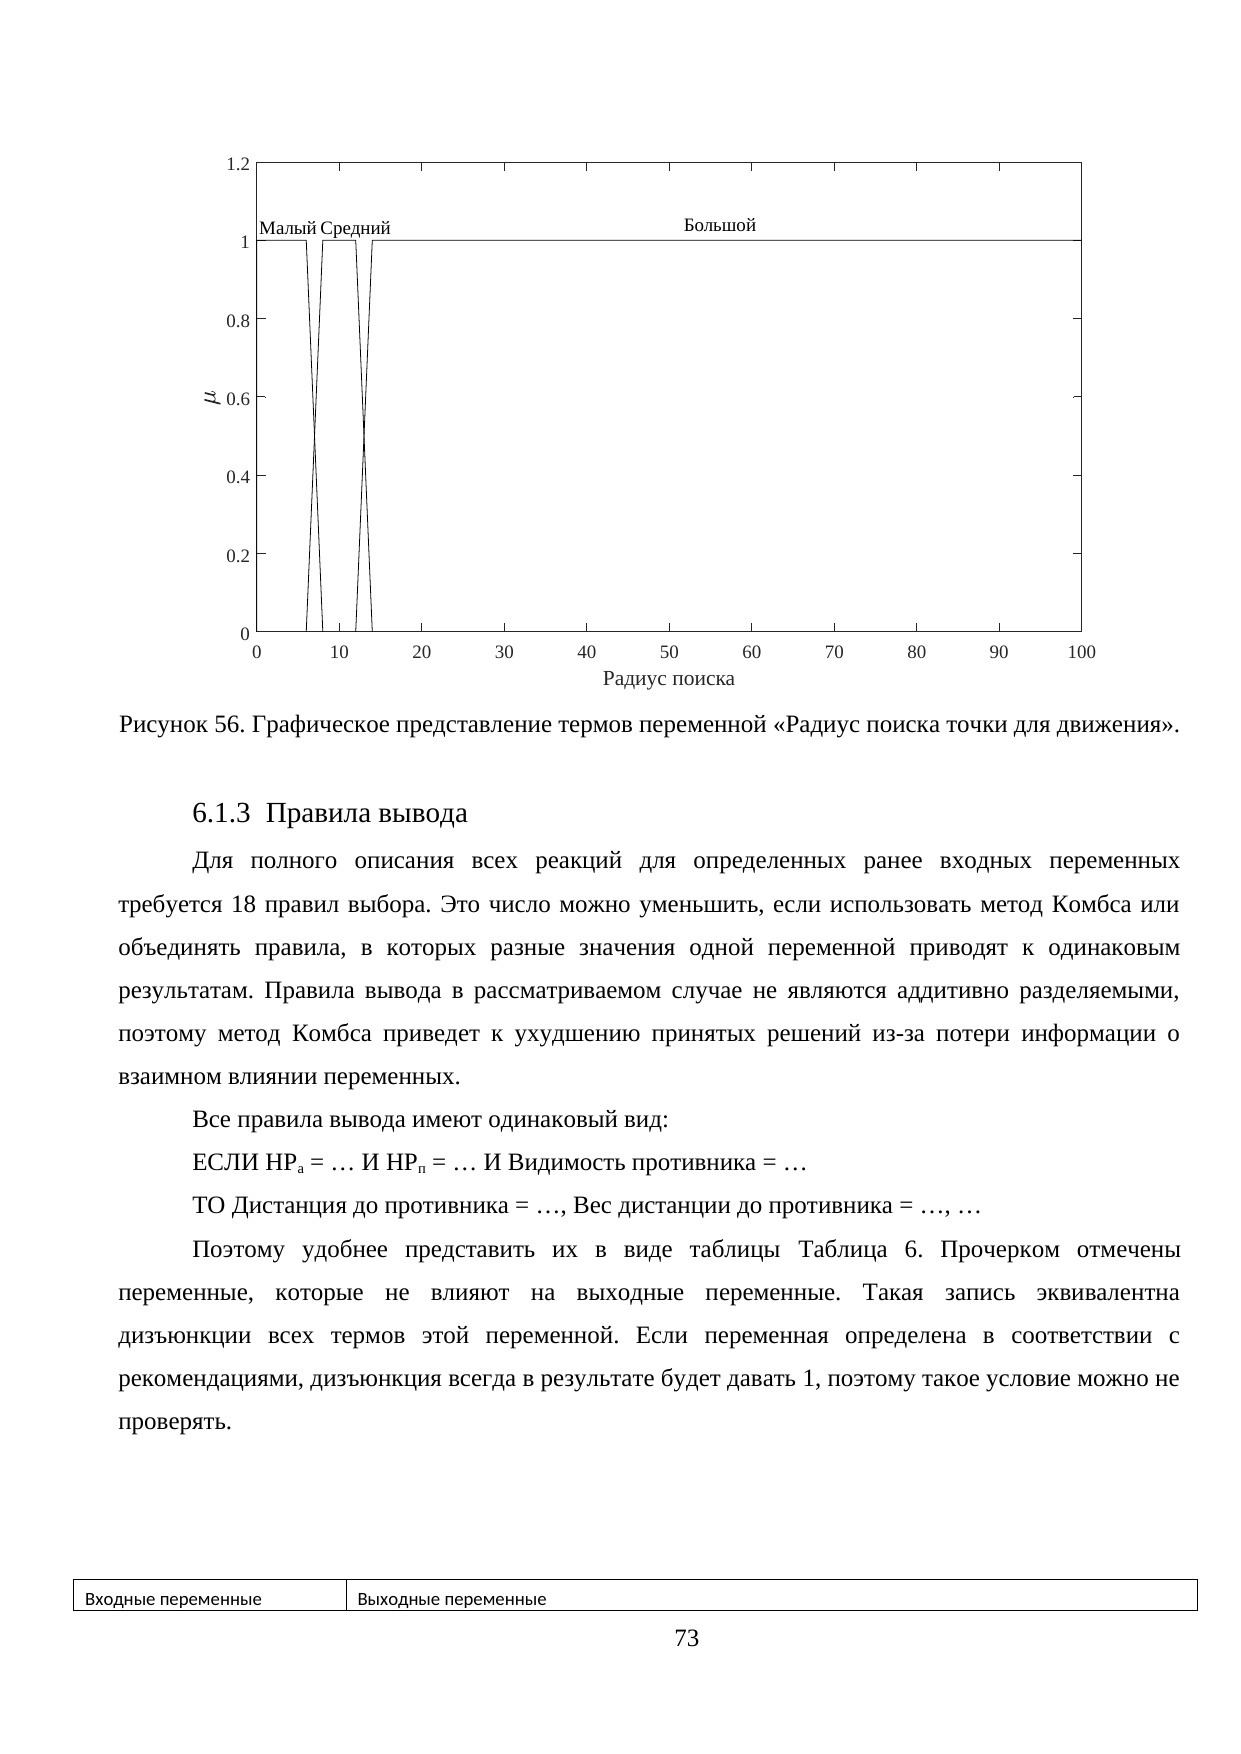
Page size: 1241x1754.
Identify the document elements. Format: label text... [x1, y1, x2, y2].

table_header Входные переменные [74, 1580, 346, 1610]
text Для полного описания всех реакций для определенных ранее входных переменных требуется 18 правил выбора. Это число можно уменьшить, если использовать метод Комбса или объединять правила, в которых разные значения одной переменной приводят к одинаковым результатам. Правила вывода в рассматриваемом случае не являются аддитивно разделяемыми, поэтому метод Комбса приведет к ухудшению принятых решений из-за потери информации о взаимном влиянии переменных. [118, 846, 1181, 1090]
text ЕСЛИ HPа = … И HPп = … И Видимость противника = … [118, 1147, 1181, 1176]
subtitle Правила вывода [118, 795, 1181, 829]
text Все правила вывода имеют одинаковый вид: [118, 1104, 1181, 1133]
text Поэтому удобнее представить их в виде таблицы 6. Прочерком отмечены переменные, которые не влияют на выходные переменные. Такая запись эквивалентна дизъюнкции всех термов этой переменной. Если переменная определена в соответствии с рекомендациями, дизъюнкция всегда в результате будет давать 1, поэтому такое условие можно не проверять. [118, 1234, 1181, 1435]
text Рисунок 56. Графическое представление термов переменной «Радиус поиска точки для движения». [118, 709, 1181, 738]
subtitle ТО Дистанция до противника = …, Вес дистанции до противника = …, … [192, 1191, 1181, 1219]
table_header Выходные переменные [347, 1580, 1197, 1610]
